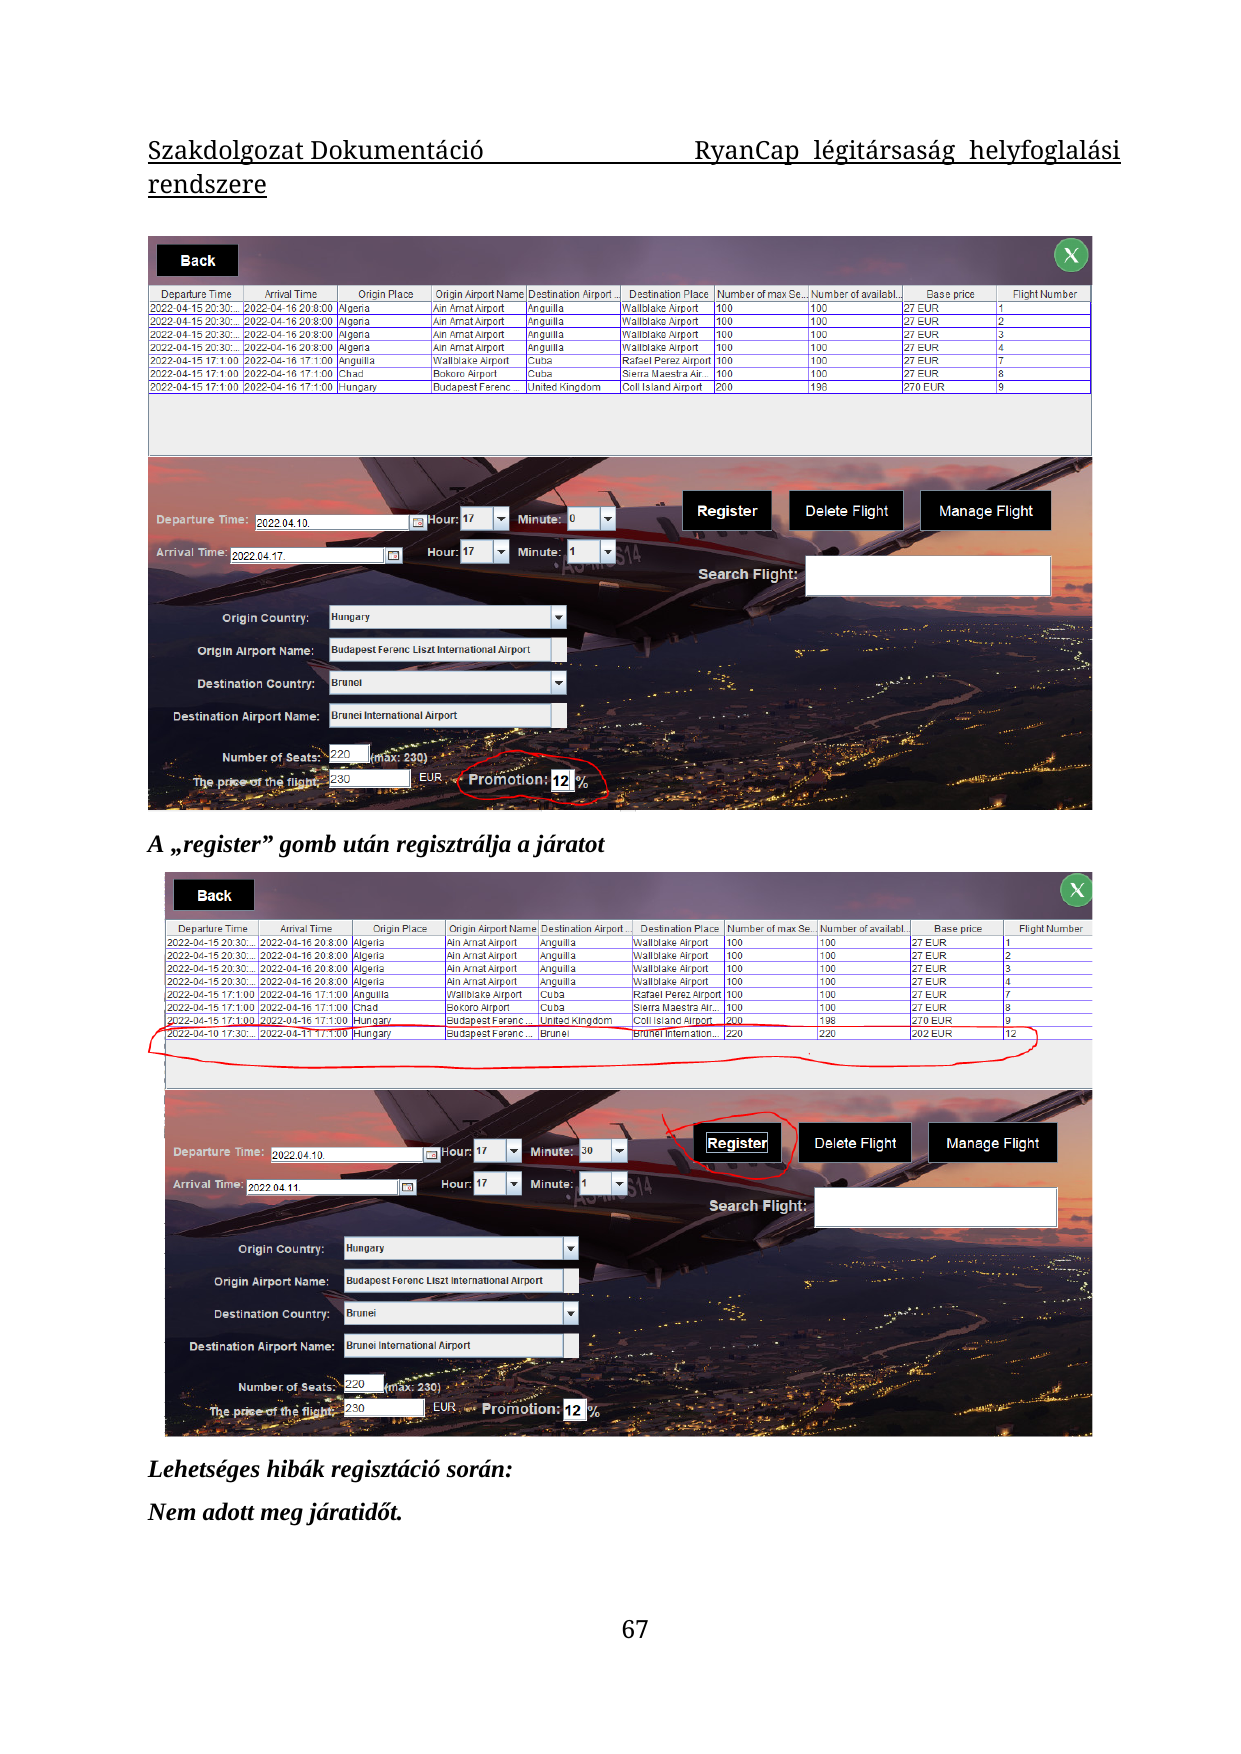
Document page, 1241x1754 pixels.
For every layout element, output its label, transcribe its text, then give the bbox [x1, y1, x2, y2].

picture [147, 871, 1093, 1437]
picture [147, 235, 1093, 812]
text Lehetséges hibák regisztáció során: [148, 1454, 1122, 1482]
text A „register” gomb után regisztrálja a járatot [148, 829, 1122, 857]
text Nem adott meg járatidőt. [148, 1497, 1122, 1526]
